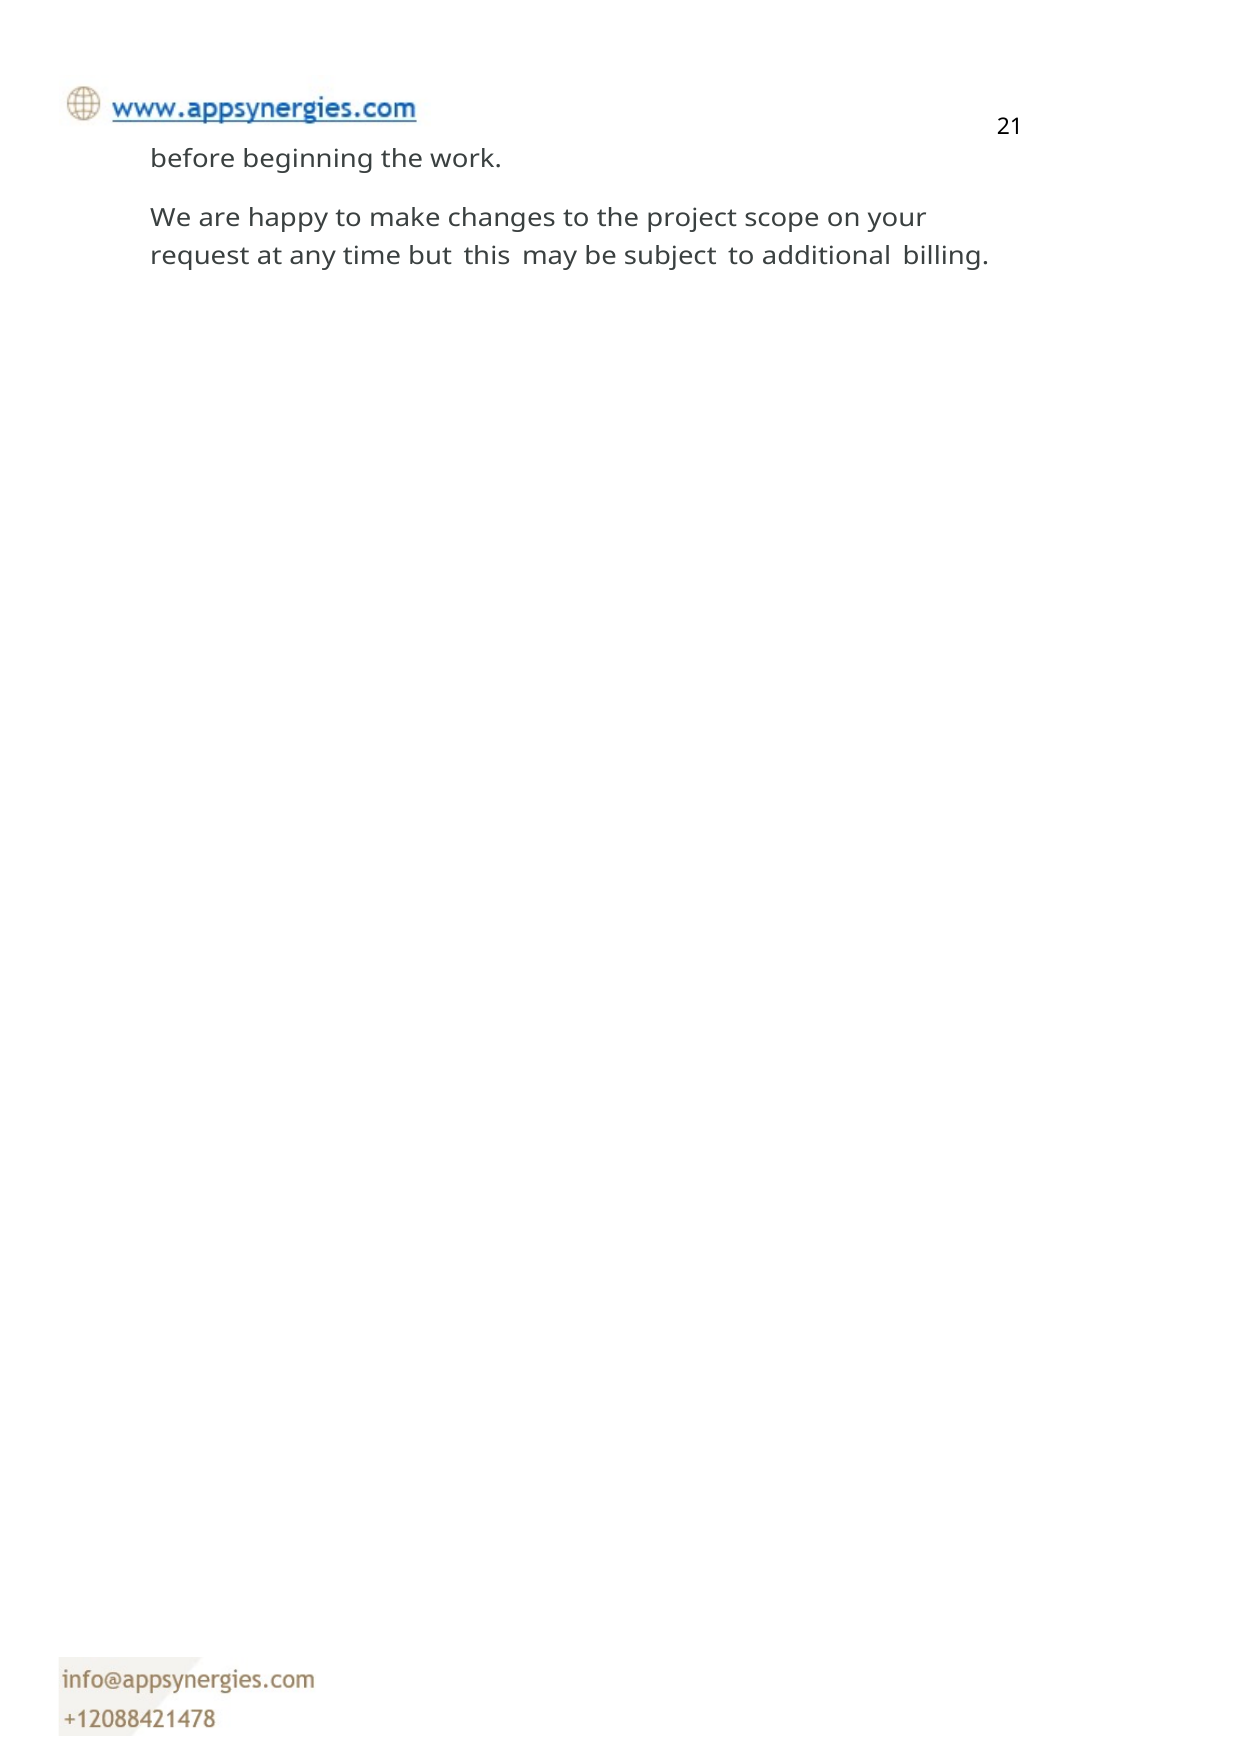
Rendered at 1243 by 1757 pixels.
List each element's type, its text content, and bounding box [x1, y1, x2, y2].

picture [58, 1657, 317, 1736]
picture [58, 75, 431, 135]
text We are happy to make changes to the project scope on your request at any time but this may be subject to additional billing. [150, 199, 1010, 272]
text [150, 141, 1066, 175]
